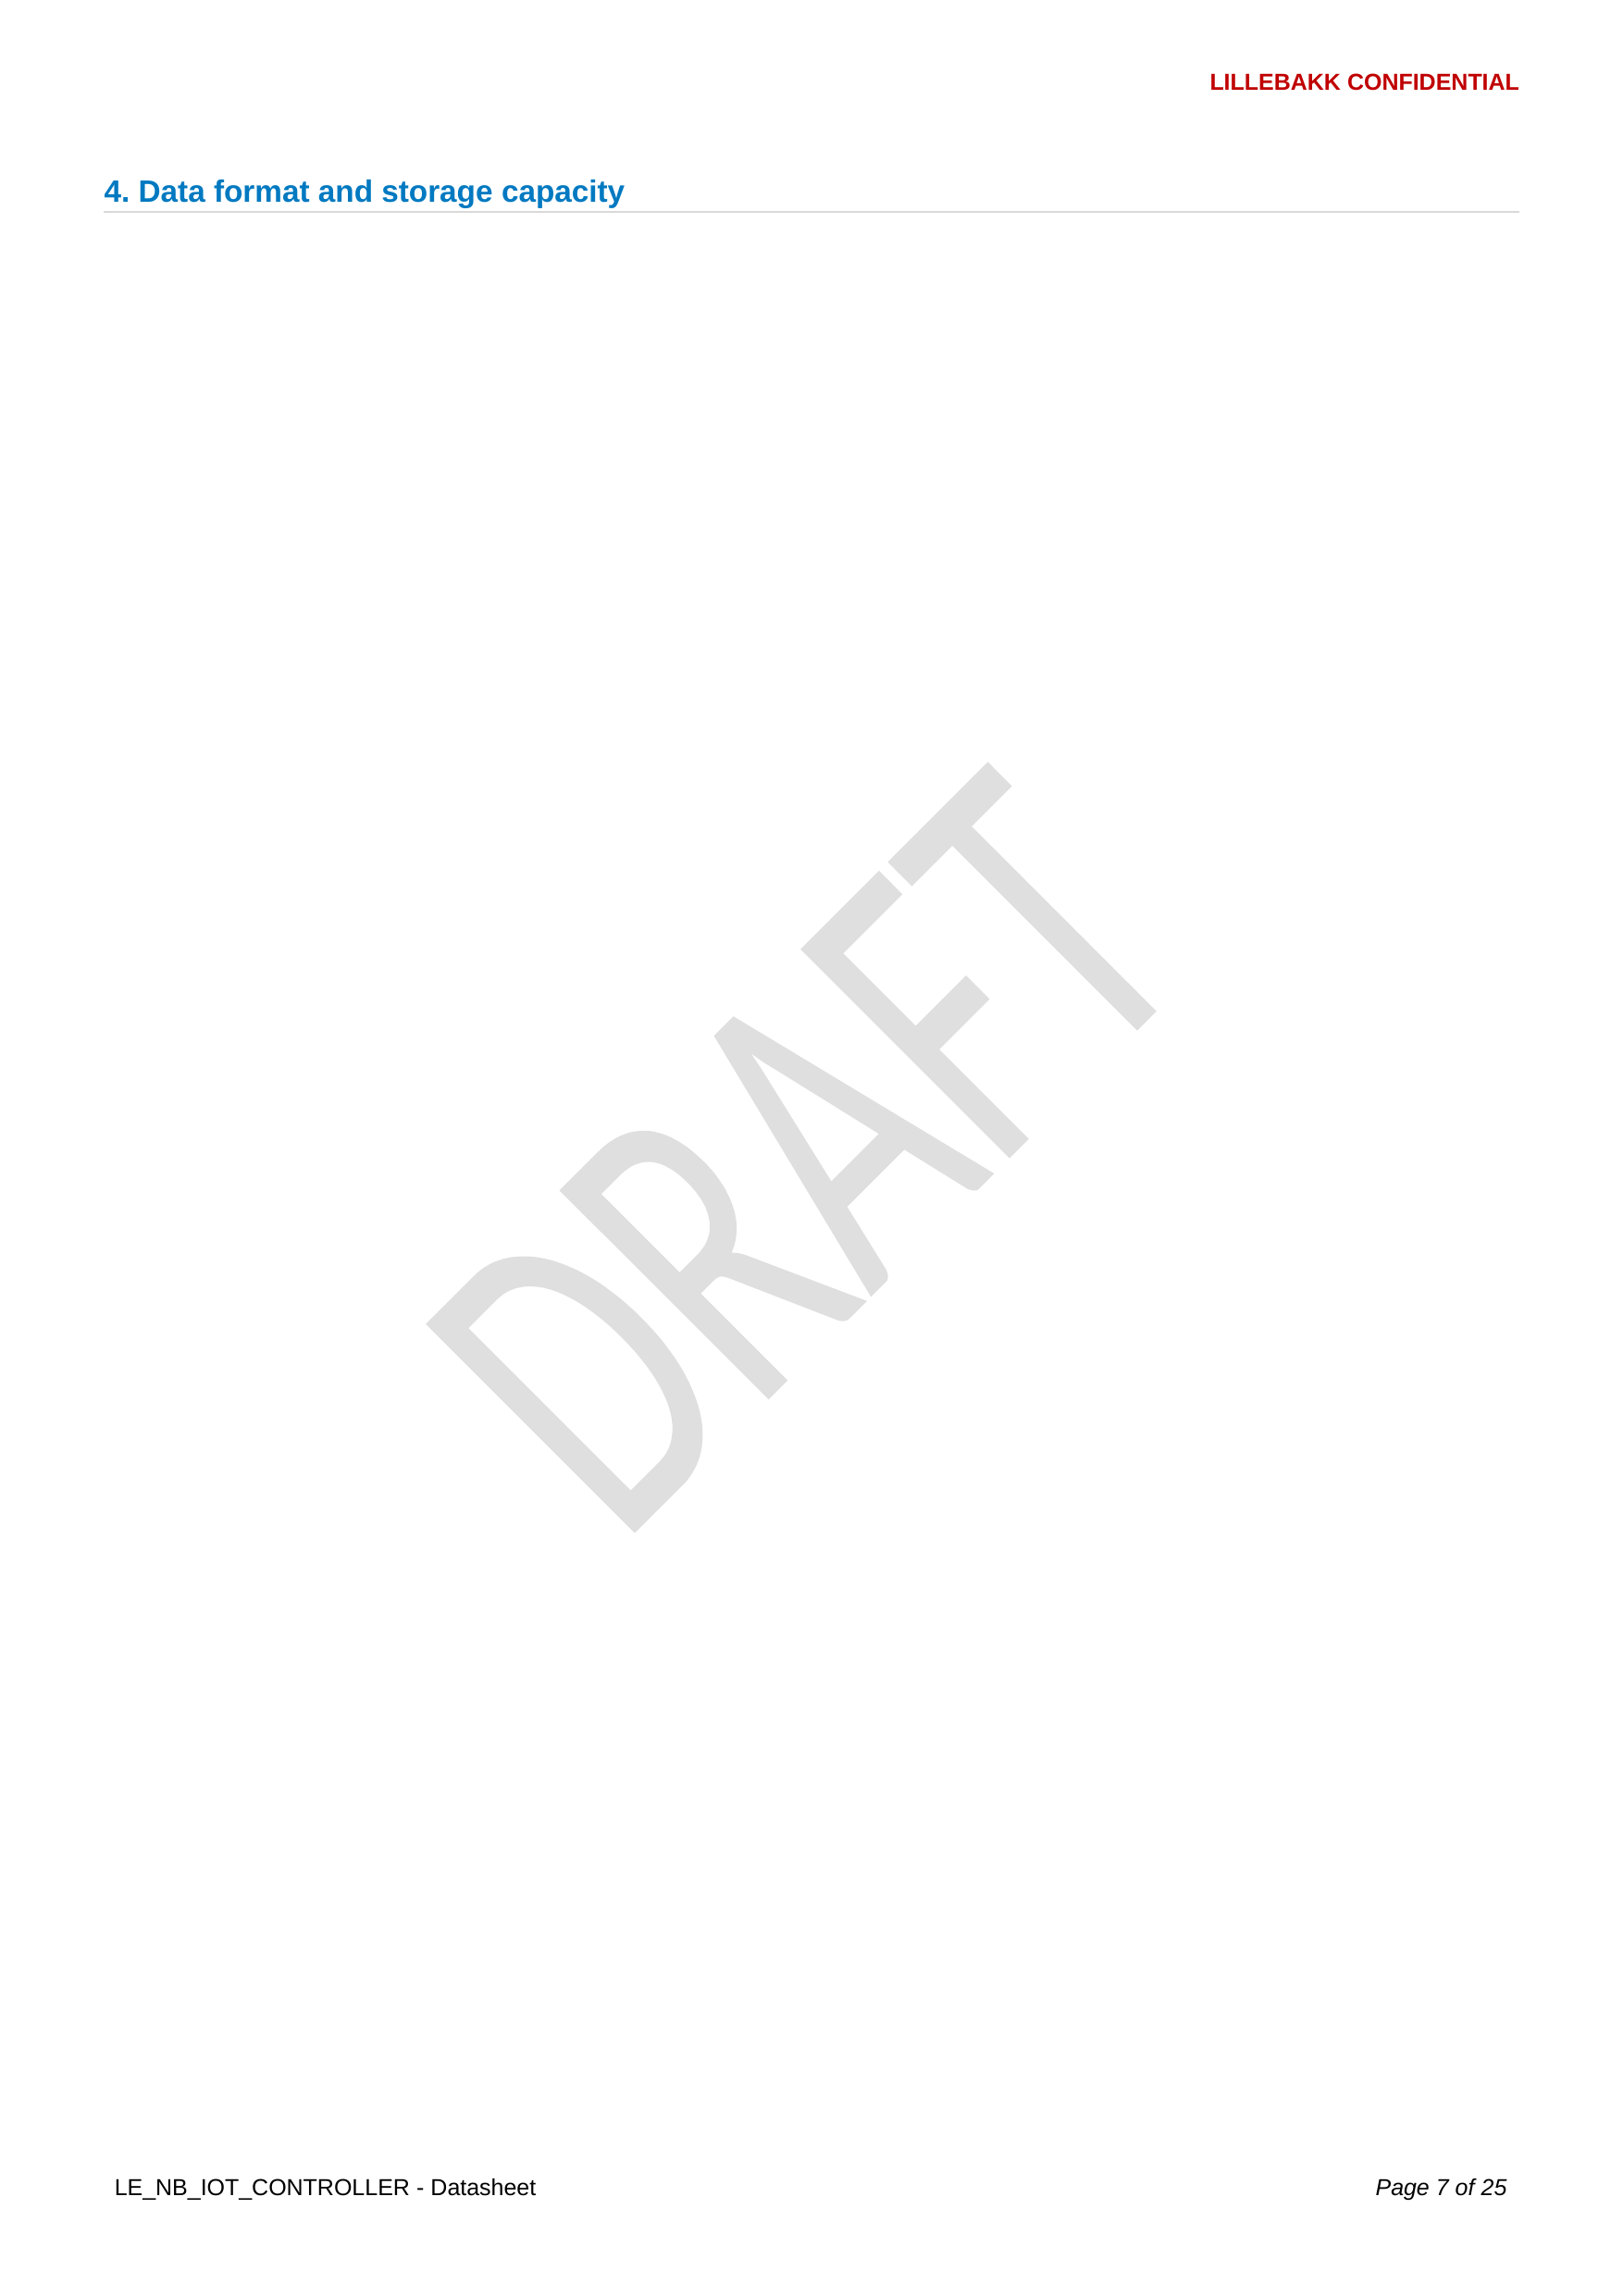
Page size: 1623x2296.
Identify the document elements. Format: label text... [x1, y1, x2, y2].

subtitle Data format and storage capacity [104, 173, 1519, 211]
